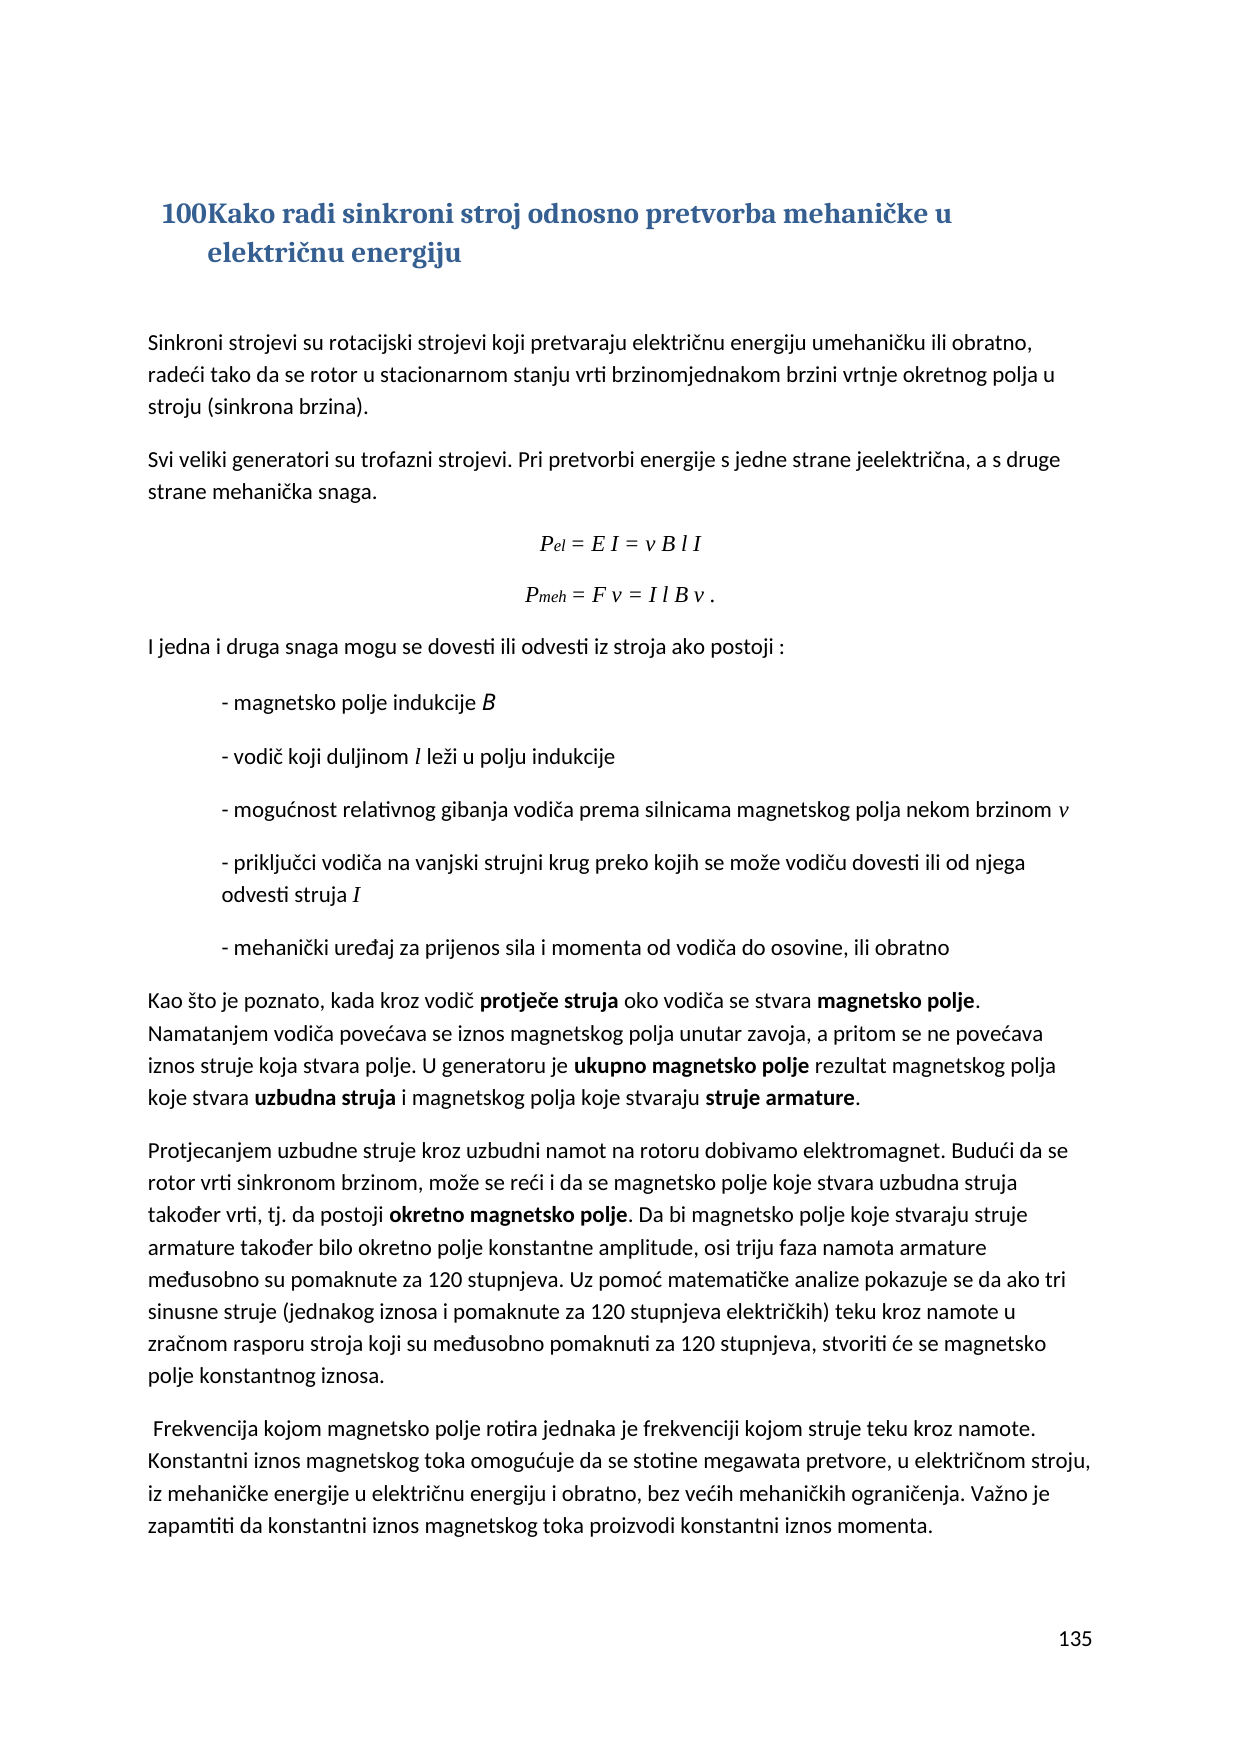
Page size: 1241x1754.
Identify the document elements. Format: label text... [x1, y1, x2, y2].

text Pel = E I = v B l I [148, 530, 1093, 557]
text - mehanički uređaj za prijenos sila i momenta od vodiča do osovine, ili obratno [221, 933, 1093, 961]
text Frekvencija kojom magnetsko polje rotira jednaka je frekvenciji kojom struje teku kroz namote. Konstantni iznos magnetskog toka omogućuje da se stotine megawata pretvore, u električnom stroju, iz mehaničke energije u električnu energiju i obratno, bez većih mehaničkih ograničenja. Važno je zapamtiti da konstantni iznos magnetskog toka proizvodi konstantni iznos momenta. [148, 1414, 1093, 1539]
text Pmeh = F v = I l B v . [148, 581, 1093, 608]
text - priključci vodiča na vanjski strujni krug preko kojih se može vodiču dovesti ili od njega odvesti struja I [221, 848, 1093, 908]
text Svi veliki generatori su trofazni strojevi. Pri pretvorbi energije s jedne strane jeelektrična, a s druge strane mehanička snaga. [148, 445, 1093, 505]
text - magnetsko polje indukcije B [221, 685, 1093, 717]
text Kao što je poznato, kada kroz vodič protječe struja oko vodiča se stvara magnetsko polje. Namatanjem vodiča povećava se iznos magnetskog polja unutar zavoja, a pritom se ne povećava iznos struje koja stvara polje. U generatoru je ukupno magnetsko polje rezultat magnetskog polja koje stvara uzbudna struja i magnetskog polja koje stvaraju struje armature. [148, 986, 1093, 1111]
text - vodič koji duljinom l leži u polju indukcije [221, 742, 1093, 770]
text Protjecanjem uzbudne struje kroz uzbudni namot na rotoru dobivamo elektromagnet. Budući da se rotor vrti sinkronom brzinom, može se reći i da se magnetsko polje koje stvara uzbudna struja također vrti, tj. da postoji okretno magnetsko polje. Da bi magnetsko polje koje stvaraju struje armature također bilo okretno polje konstantne amplitude, osi triju faza namota armature međusobno su pomaknute za 120 stupnjeva. Uz pomoć matematičke analize pokazuje se da ako tri sinusne struje (jednakog iznosa i pomaknute za 120 stupnjeva električkih) teku kroz namote u zračnom rasporu stroja koji su međusobno pomaknuti za 120 stupnjeva, stvoriti će se magnetsko polje konstantnog iznosa. [148, 1136, 1093, 1389]
text Sinkroni strojevi su rotacijski strojevi koji pretvaraju električnu energiju umehaničku ili obratno, radeći tako da se rotor u stacionarnom stanju vrti brzinomjednakom brzini vrtnje okretnog polja u stroju (sinkrona brzina). [148, 328, 1093, 420]
text I jedna i druga snaga mogu se dovesti ili odvesti iz stroja ako postoji : [148, 632, 1093, 660]
subtitle Kako radi sinkroni stroj odnosno pretvorba mehaničke u električnu energiju [162, 198, 1093, 270]
text - mogućnost relativnog gibanja vodiča prema silnicama magnetskog polja nekom brzinom v [221, 795, 1093, 823]
